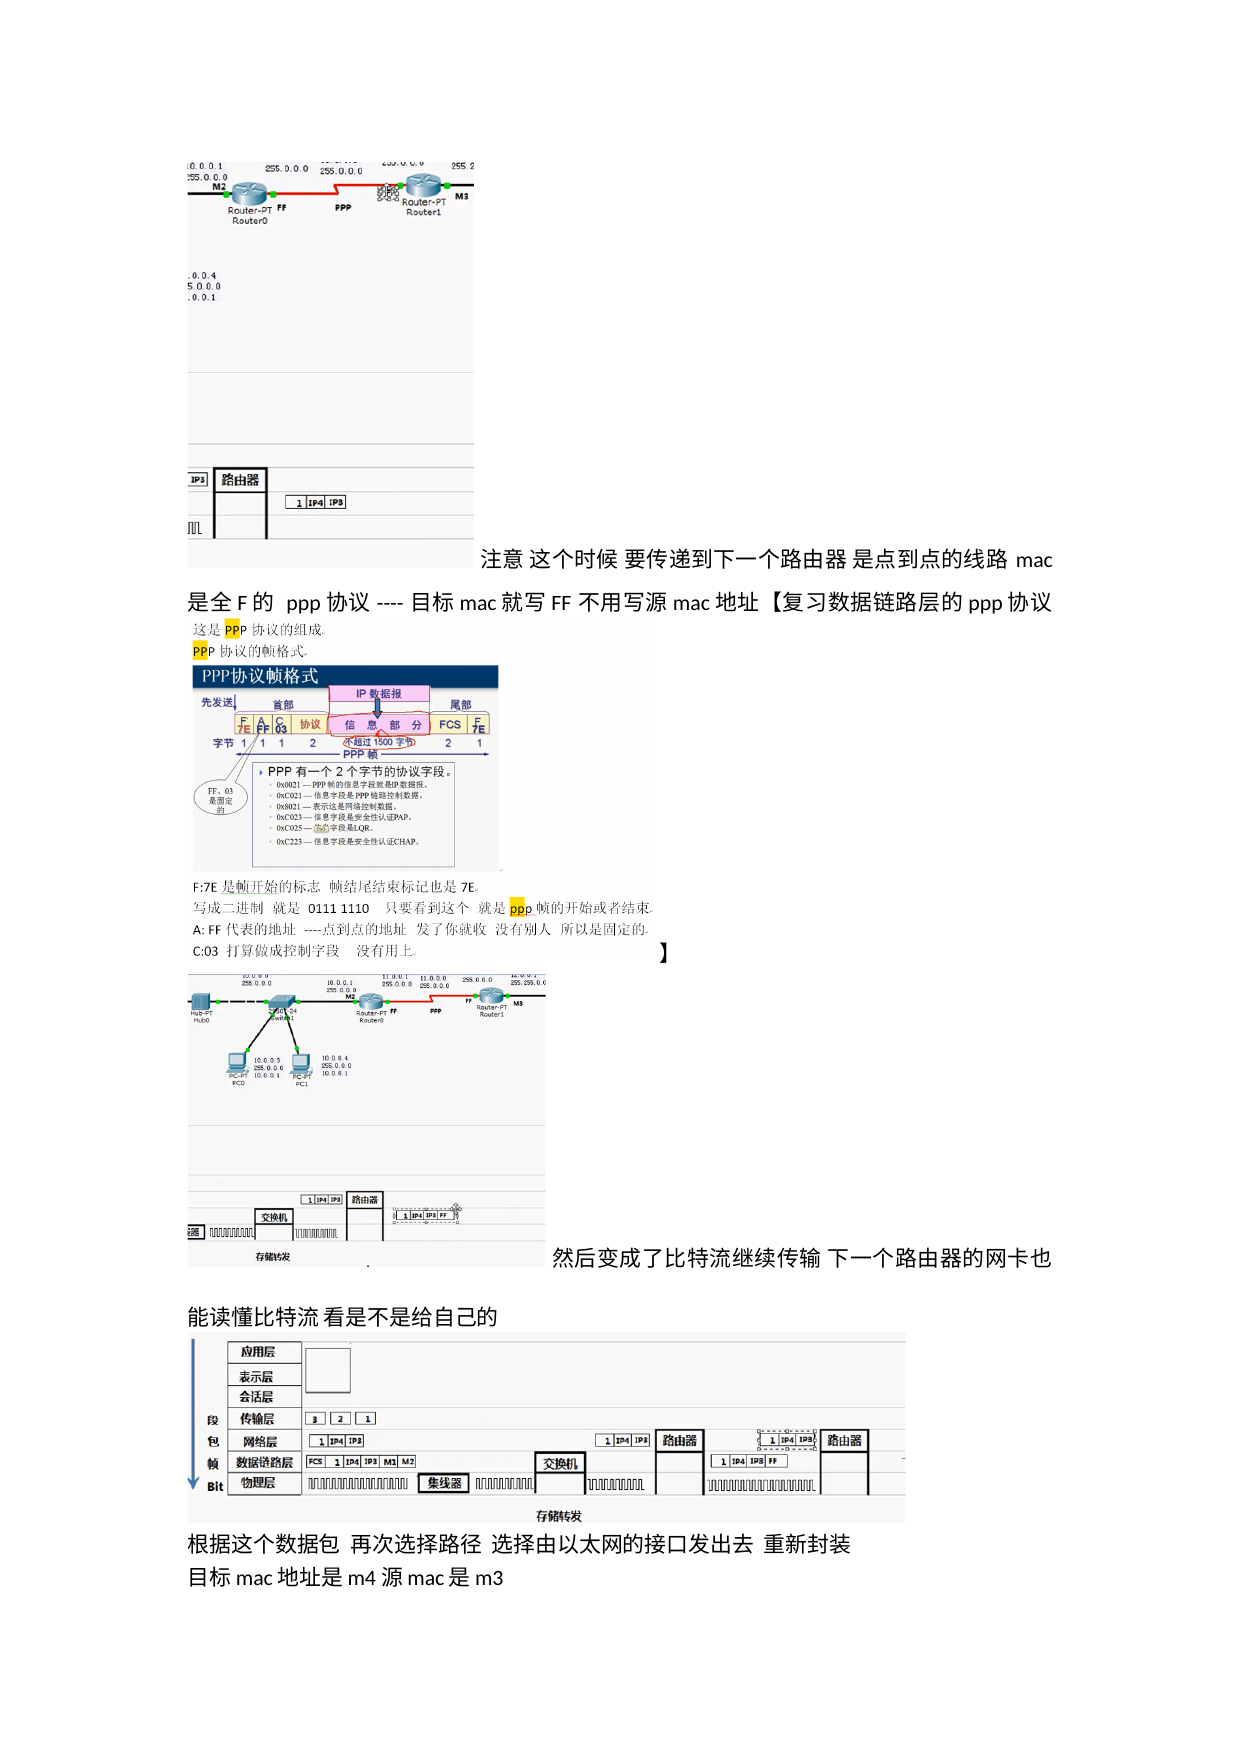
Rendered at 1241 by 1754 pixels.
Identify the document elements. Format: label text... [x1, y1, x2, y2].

text 根据这个数据包 再次选择路径 选择由以太网的接口发出去 重新封装 [187, 1527, 1053, 1559]
picture [187, 1332, 906, 1523]
picture [187, 974, 546, 1267]
text 目标mac地址是m4 源mac是m3 [187, 1559, 1053, 1592]
picture [187, 617, 654, 961]
picture [187, 162, 474, 568]
